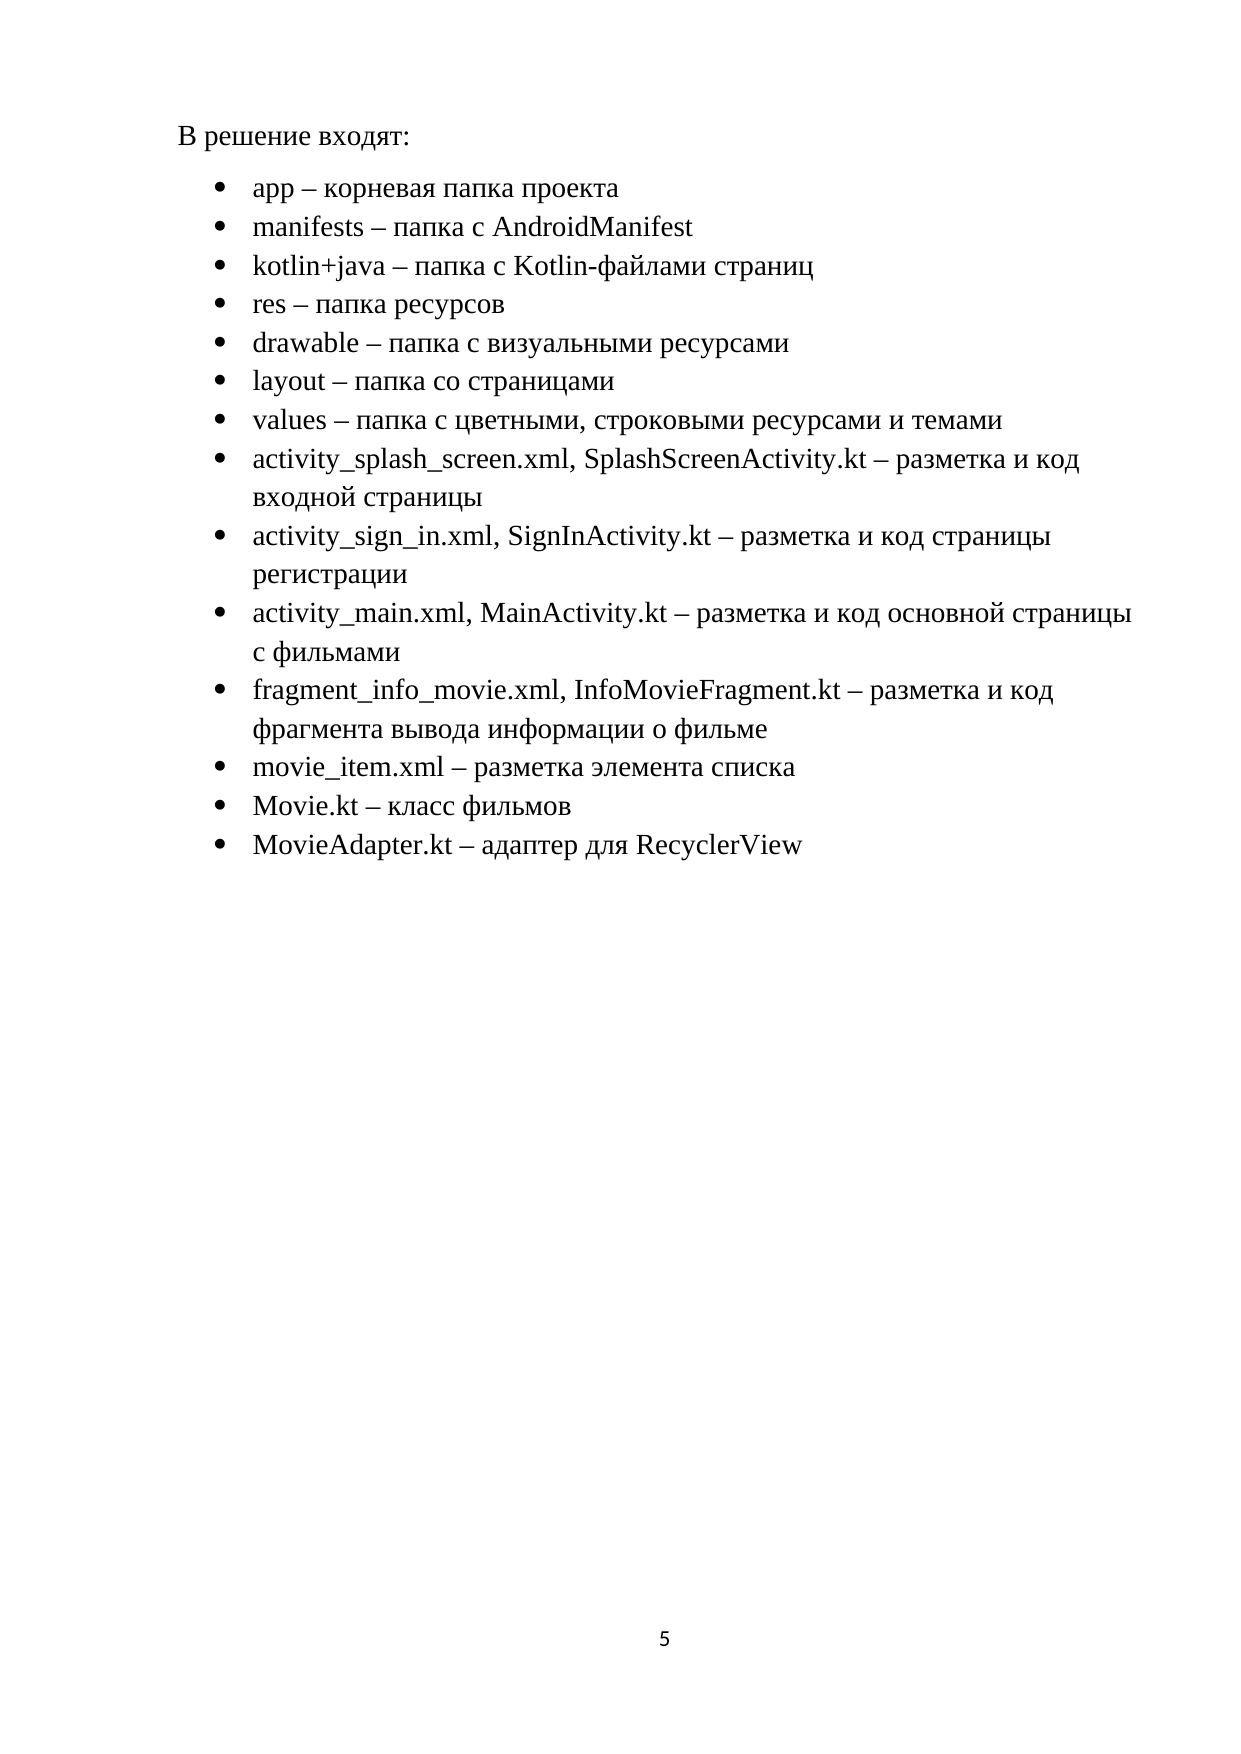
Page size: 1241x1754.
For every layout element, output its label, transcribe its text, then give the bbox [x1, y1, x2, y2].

list activity_sign_in.xml, SignInActivity.kt – разметка и код страницы регистрации [215, 518, 1152, 590]
list kotlin+java – папка с Kotlin-файлами страниц [215, 248, 1152, 281]
list fragment_info_movie.xml, InfoMovieFragment.kt – разметка и код фрагмента вывода информации о фильме [215, 672, 1152, 744]
list layout – папка со страницами [215, 363, 1152, 397]
list drawable – папка с визуальными ресурсами [215, 325, 1152, 358]
text В решение входят: [177, 118, 1152, 152]
list activity_splash_screen.xml, SplashScreenActivity.kt – разметка и код входной страницы [215, 441, 1152, 513]
list app – корневая папка проекта [215, 170, 1152, 204]
list activity_main.xml, MainActivity.kt – разметка и код основной страницы с фильмами [215, 595, 1152, 667]
list MovieAdapter.kt – адаптер для RecyclerView [215, 827, 1152, 861]
list res – папка ресурсов [215, 286, 1152, 320]
list Movie.kt – класс фильмов [215, 788, 1152, 822]
list manifests – папка с AndroidManifest [215, 209, 1152, 243]
list movie_item.xml – разметка элемента списка [215, 749, 1152, 783]
list values – папка с цветными, строковыми ресурсами и темами [215, 402, 1152, 436]
